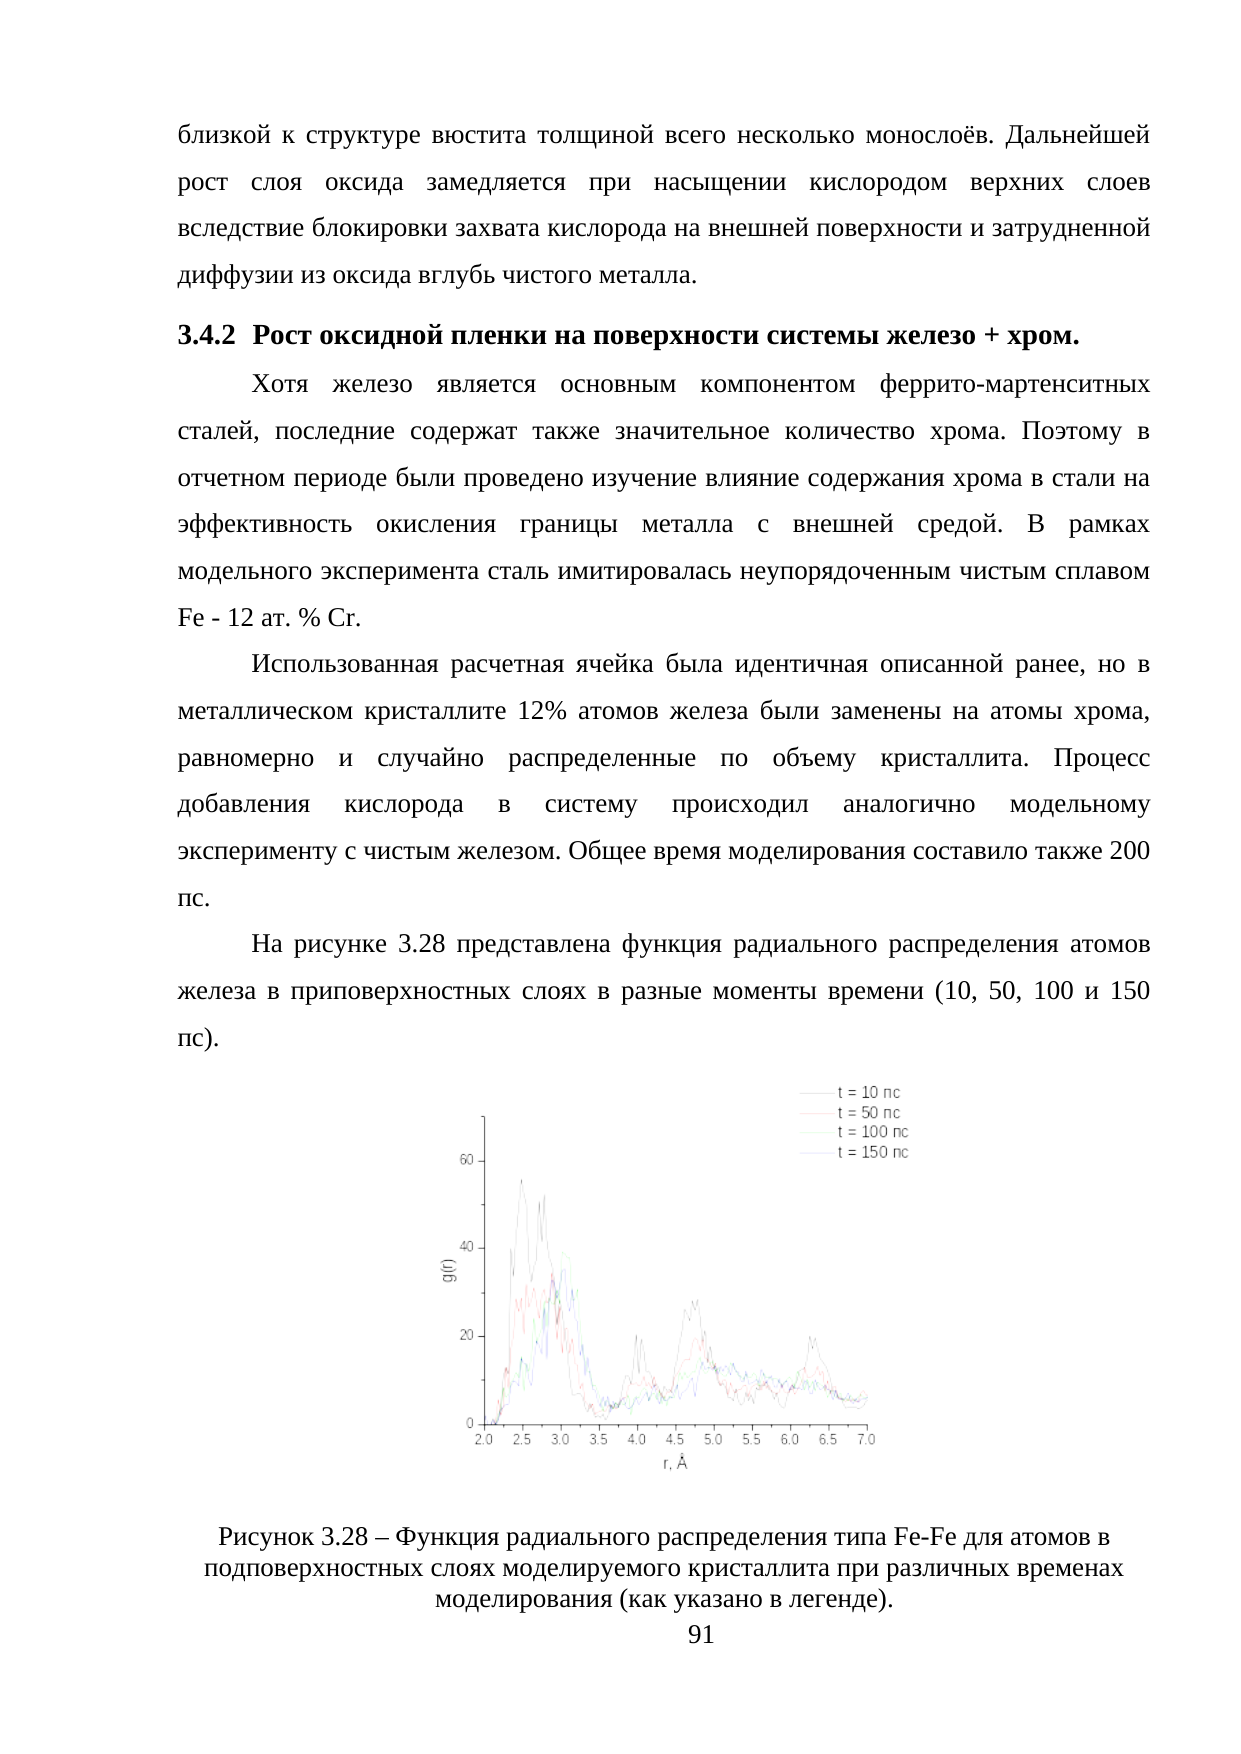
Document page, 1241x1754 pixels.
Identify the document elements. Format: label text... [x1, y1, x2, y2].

text Хотя железо является основным компонентом феррито-мартенситных сталей, последние содержат также значительное количество хрома. Поэтому в отчетном периоде были проведено изучение влияние содержания хрома в стали на эффективность окисления границы металла с внешней средой. В рамках модельного эксперимента сталь имитировалась неупорядоченным чистым сплавом Fe - 12 ат. % Cr. [177, 368, 1152, 632]
text Использованная расчетная ячейка была идентичная описанной ранее, но в металлическом кристаллите 12% атомов железа были заменены на атомы хрома, равномерно и случайно распределенные по объему кристаллита. Процесс добавления кислорода в систему происходил аналогично модельному эксперименту с чистым железом. Общее время моделирования составило также 200 пс. [177, 648, 1152, 912]
text На рисунке 3.28 представлена функция радиального распределения атомов железа в приповерхностных слоях в разные моменты времени (10, 50, 100 и 150 пс). [177, 928, 1152, 1052]
text Рисунок 3.28 – Функция радиального распределения типа Fe-Fe для атомов в подповерхностных слоях моделируемого кристаллита при различных временах моделирования (как указано в легенде). [177, 1520, 1152, 1613]
subtitle Рост оксидной пленки на поверхности системы железо + хром. [177, 317, 1152, 351]
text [177, 118, 1152, 289]
